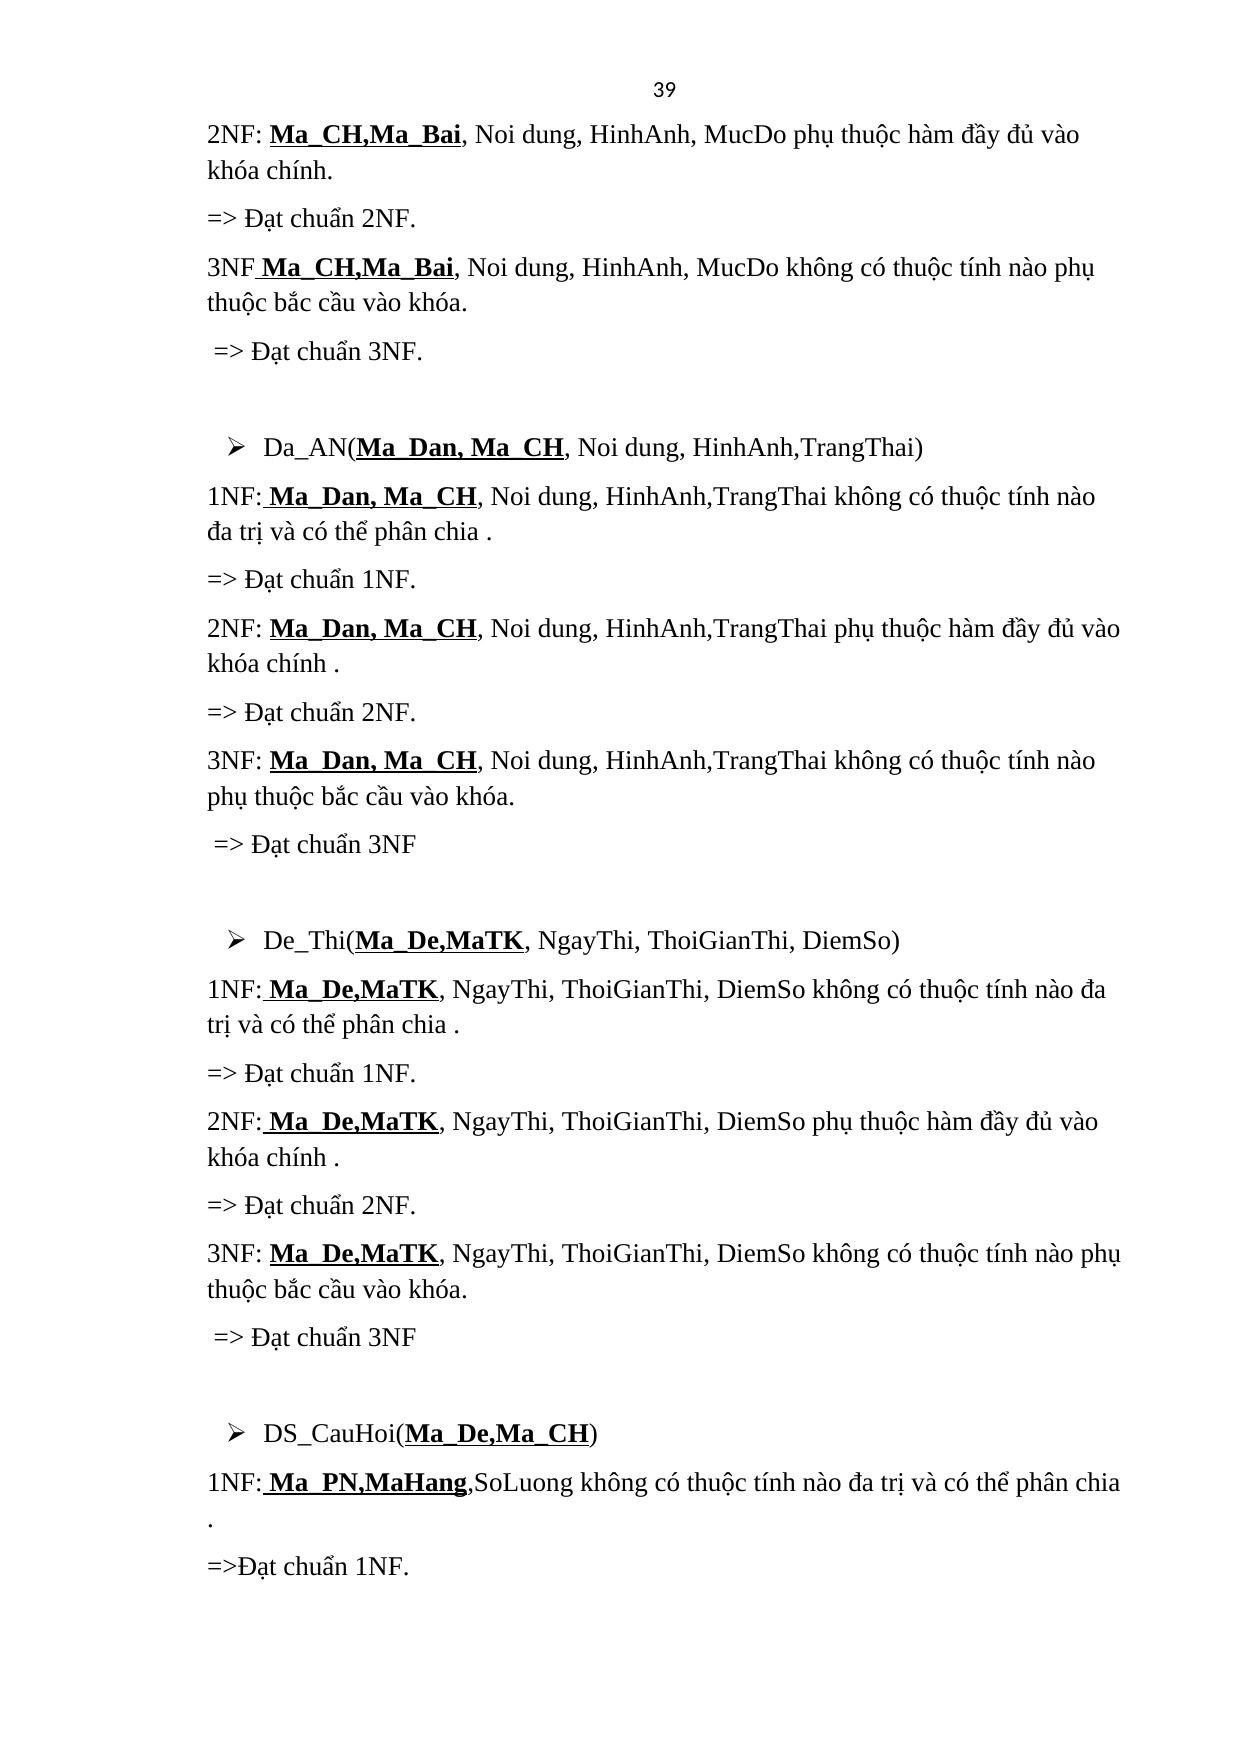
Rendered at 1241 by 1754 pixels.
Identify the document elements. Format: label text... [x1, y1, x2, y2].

text 3NF: Ma_Dan, Ma_CH, Noi dung, HinhAnh,TrangThai không có thuộc tính nào phụ thuộc bắc cầu vào khóa. [207, 744, 1122, 811]
text => Đạt chuẩn 3NF [207, 1321, 1122, 1352]
text 2NF: Ma_Dan, Ma_CH, Noi dung, HinhAnh,TrangThai phụ thuộc hàm đầy đủ vào khóa chính . [207, 612, 1122, 679]
text 2NF: Ma_CH,Ma_Bai, Noi dung, HinhAnh, MucDo phụ thuộc hàm đầy đủ vào khóa chính. [207, 118, 1122, 185]
text => Đạt chuẩn 1NF. [207, 563, 1122, 595]
text => Đạt chuẩn 2NF. [207, 1189, 1122, 1220]
text => Đạt chuẩn 2NF. [207, 202, 1122, 234]
text 3NF Ma_CH,Ma_Bai, Noi dung, HinhAnh, MucDo không có thuộc tính nào phụ thuộc bắc cầu vào khóa. [207, 251, 1122, 318]
list DS_CauHoi(Ma_De,Ma_CH) [226, 1418, 1122, 1449]
text =>Đạt chuẩn 1NF. [207, 1550, 1122, 1581]
text 1NF: Ma_PN,MaHang,SoLuong không có thuộc tính nào đa trị và có thể phân chia . [207, 1466, 1122, 1533]
text 1NF: Ma_Dan, Ma_CH, Noi dung, HinhAnh,TrangThai không có thuộc tính nào đa trị và có thể phân chia . [207, 479, 1122, 546]
list De_Thi(Ma_De,MaTK, NgayThi, ThoiGianThi, DiemSo) [226, 924, 1122, 956]
text => Đạt chuẩn 2NF. [207, 696, 1122, 727]
text 3NF: Ma_De,MaTK, NgayThi, ThoiGianThi, DiemSo không có thuộc tính nào phụ thuộc bắc cầu vào khóa. [207, 1237, 1122, 1304]
text 1NF: Ma_De,MaTK, NgayThi, ThoiGianThi, DiemSo không có thuộc tính nào đa trị và có thể phân chia . [207, 973, 1122, 1040]
text => Đạt chuẩn 3NF [207, 828, 1122, 859]
list Da_AN(Ma_Dan, Ma_CH, Noi dung, HinhAnh,TrangThai) [226, 431, 1122, 462]
text 2NF: Ma_De,MaTK, NgayThi, ThoiGianThi, DiemSo phụ thuộc hàm đầy đủ vào khóa chính . [207, 1105, 1122, 1172]
text => Đạt chuẩn 3NF. [207, 335, 1122, 366]
text => Đạt chuẩn 1NF. [207, 1057, 1122, 1088]
